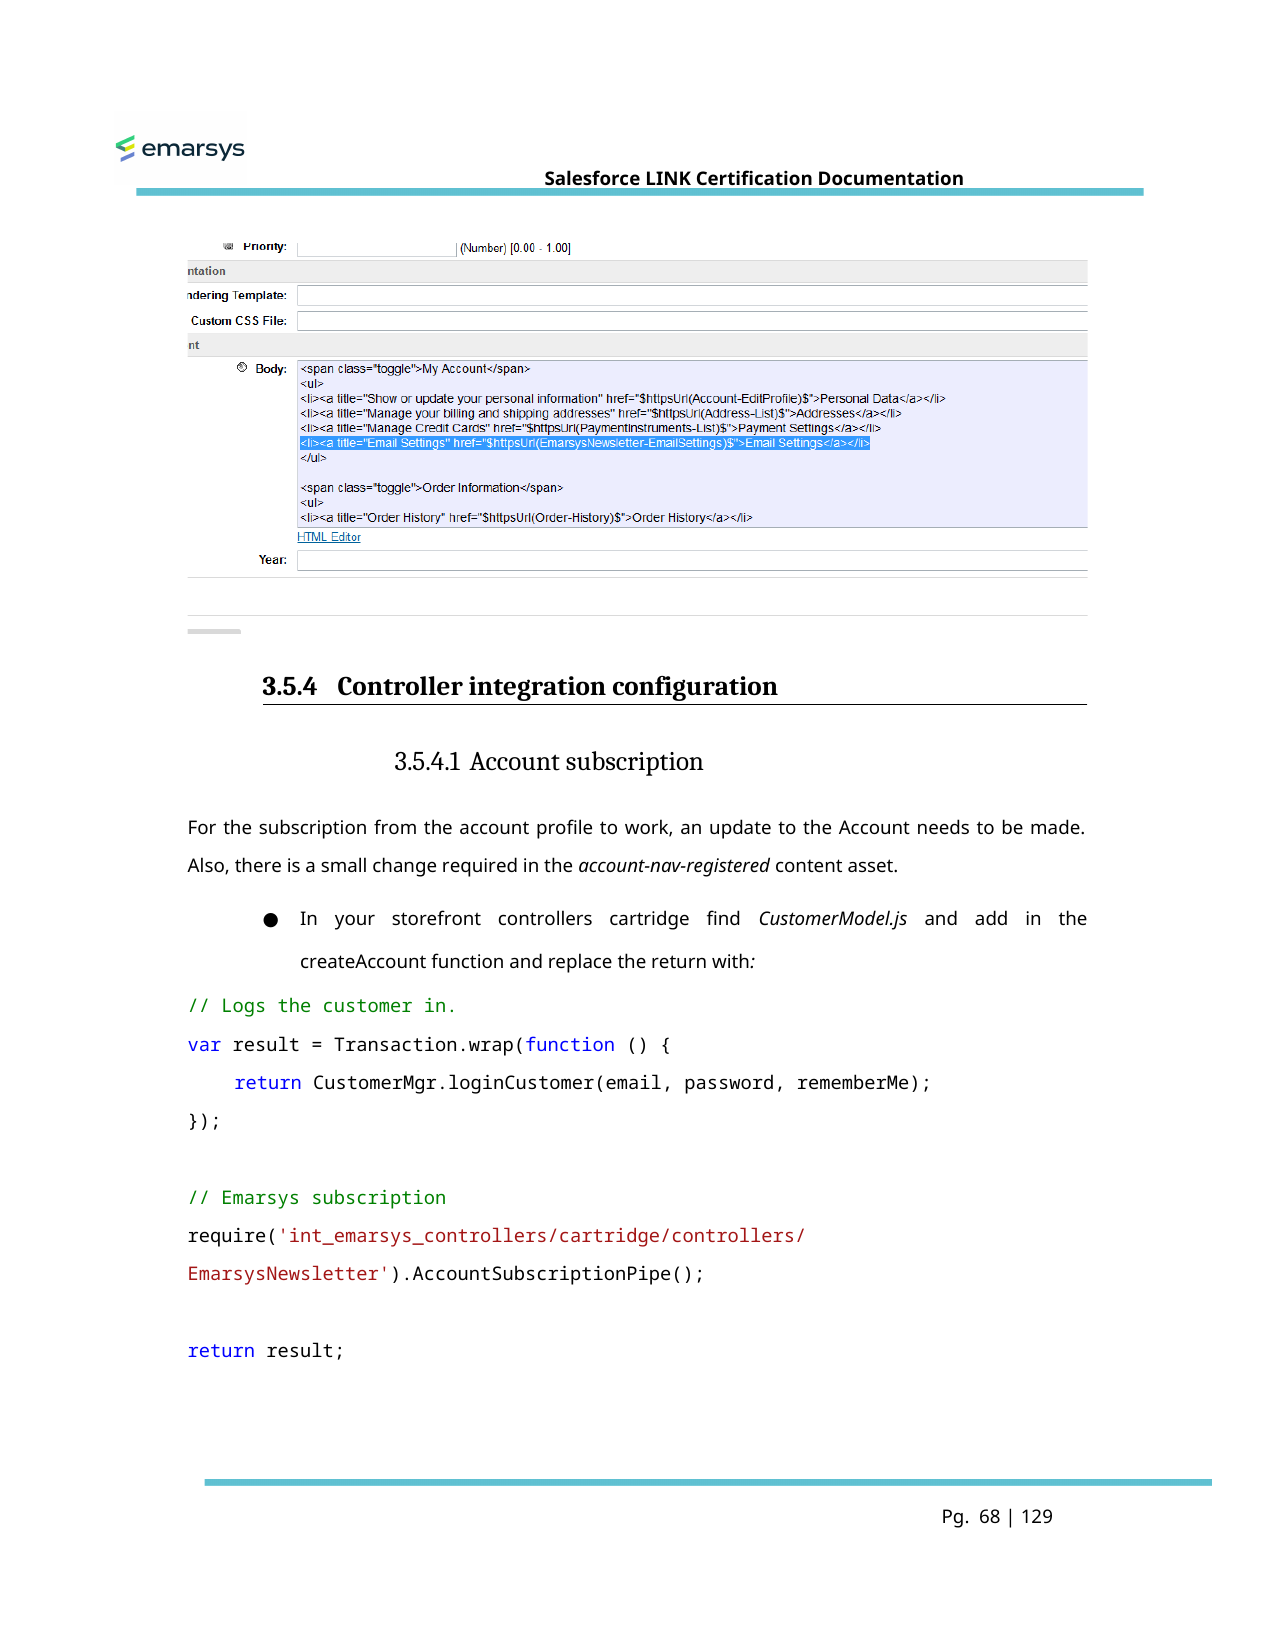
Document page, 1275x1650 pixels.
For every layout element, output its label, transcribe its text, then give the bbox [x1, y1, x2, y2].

picture [204, 1479, 1212, 1486]
text // Logs the customer in. [187, 993, 1087, 1018]
text return result; [187, 1337, 1087, 1362]
text For the subscription from the account profile to work, an update to the Account needs to be made. Also, there is a small change required in the account-nav-registered content asset. [187, 814, 1087, 878]
subtitle Account subscription [394, 746, 1087, 777]
text var result = Transaction.wrap(function () { [187, 1031, 1087, 1057]
text require('int_emarsys_controllers/cartridge/controllers/EmarsysNewsletter').AccountSubscriptionPipe(); [187, 1222, 1087, 1286]
picture [113, 111, 247, 185]
picture [187, 243, 1088, 634]
text }); [187, 1107, 1087, 1133]
picture [136, 188, 1144, 196]
subtitle Controller integration configuration [262, 671, 1087, 705]
text // Emarsys subscription [187, 1184, 1087, 1209]
text return CustomerMgr.loginCustomer(email, password, rememberMe); [223, 1069, 1087, 1095]
list In your storefront controllers cartridge find CustomerModel.js and add in the createAccount function and replace the return with: [262, 897, 1087, 974]
